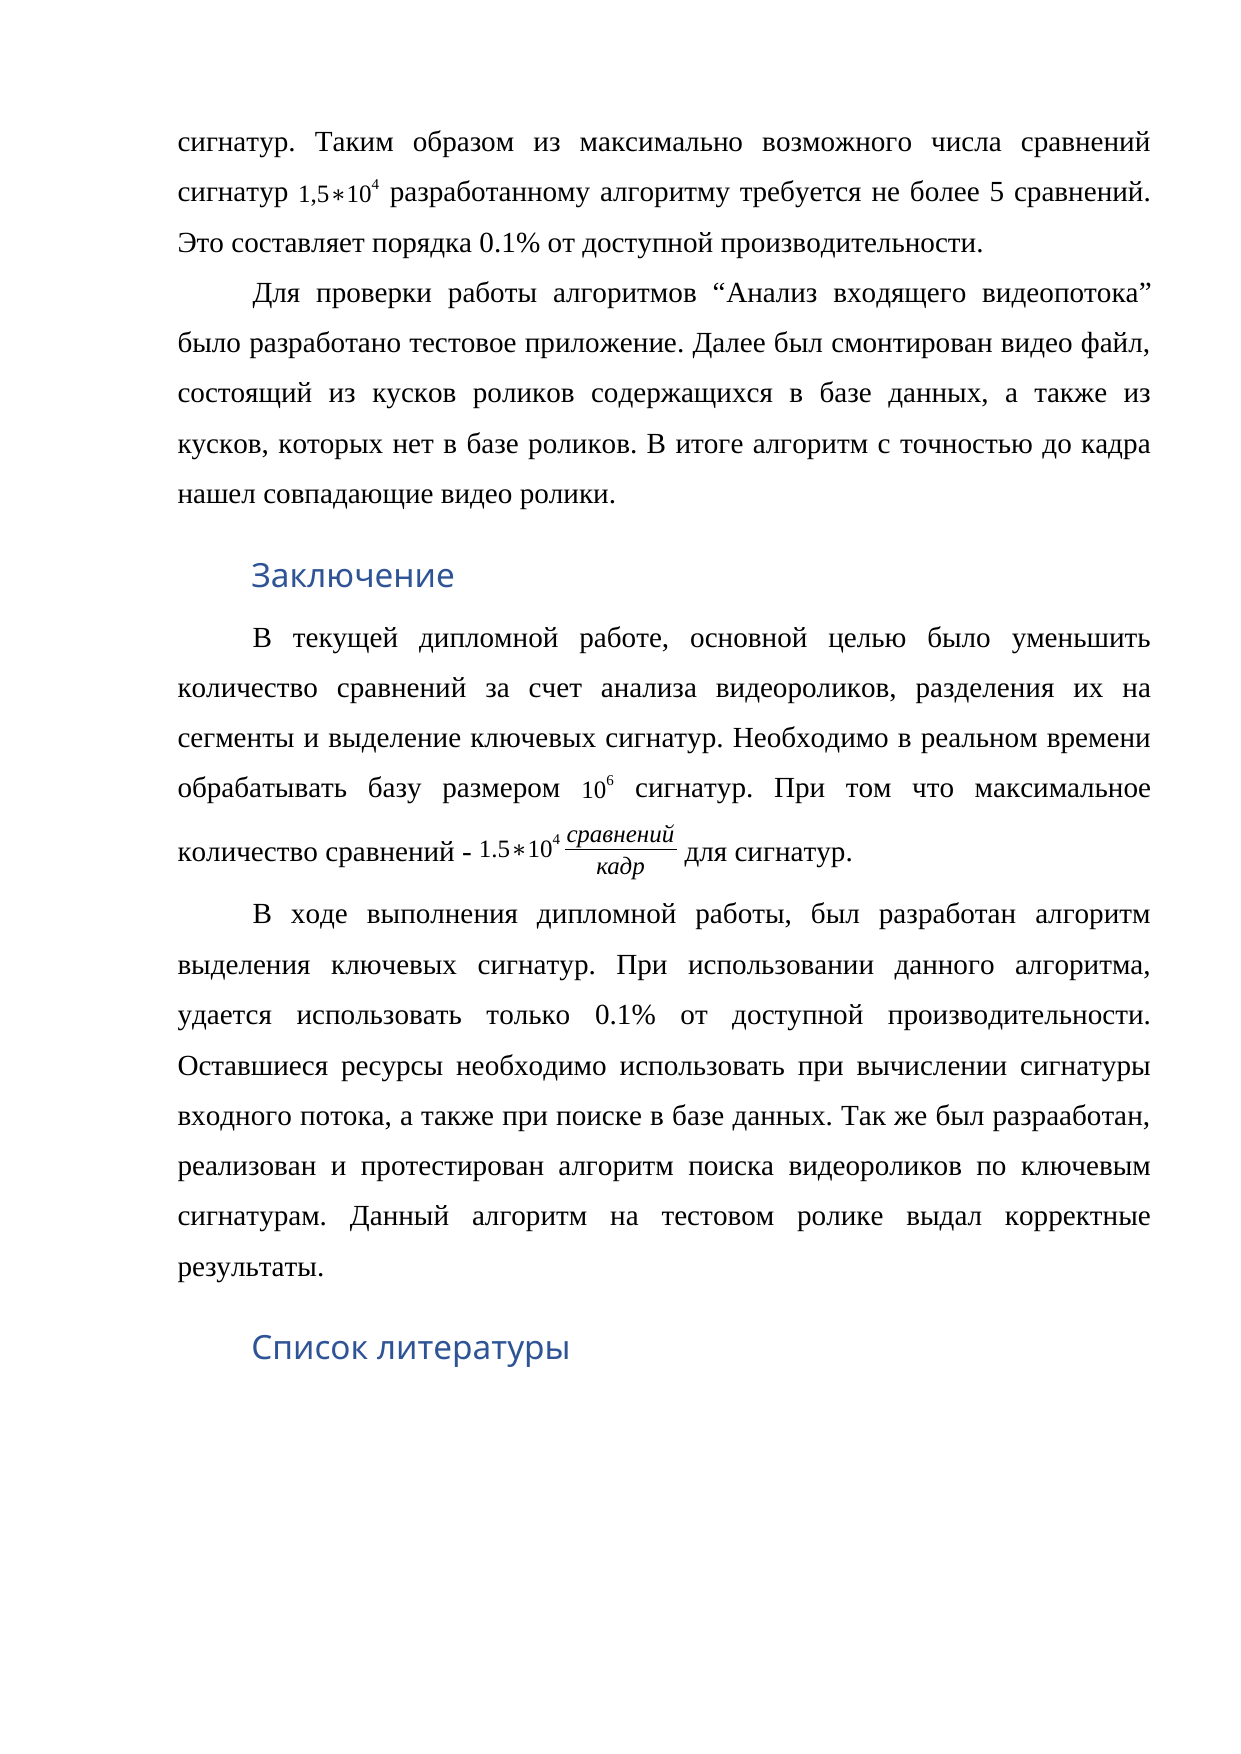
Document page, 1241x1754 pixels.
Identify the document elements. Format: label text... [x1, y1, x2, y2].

subtitle Заключение [177, 552, 1152, 597]
text В текущей дипломной работе, основной целью было уменьшить количество сравнений за счет анализа видеороликов, разделения их на сегменты и выделение ключевых сигнатур. Необходимо в реальном времени обрабатывать базу размером сигнатур. При том что максимальное количество сравнений - для сигнатур. [177, 620, 1152, 880]
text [177, 124, 1152, 258]
text Для проверки работы алгоритмов “Анализ входящего видеопотока” было разработано тестовое приложение. Далее был смонтирован видео файл, состоящий из кусков роликов содержащихся в базе данных, а также из кусков, которых нет в базе роликов. В итоге алгоритм с точностью до кадра нашел совпадающие видео ролики. [177, 275, 1152, 510]
text В ходе выполнения дипломной работы, был разработан алгоритм выделения ключевых сигнатур. При использовании данного алгоритма, удается использовать только 0.1% от доступной производительности. Оставшиеся ресурсы необходимо использовать при вычислении сигнатуры входного потока, а также при поиске в базе данных. Так же был разрааботан, реализован и протестирован алгоритм поиска видеороликов по ключевым сигнатурам. Данный алгоритм на тестовом ролике выдал корректные результаты. [177, 897, 1152, 1282]
subtitle Список литературы [177, 1324, 1152, 1369]
